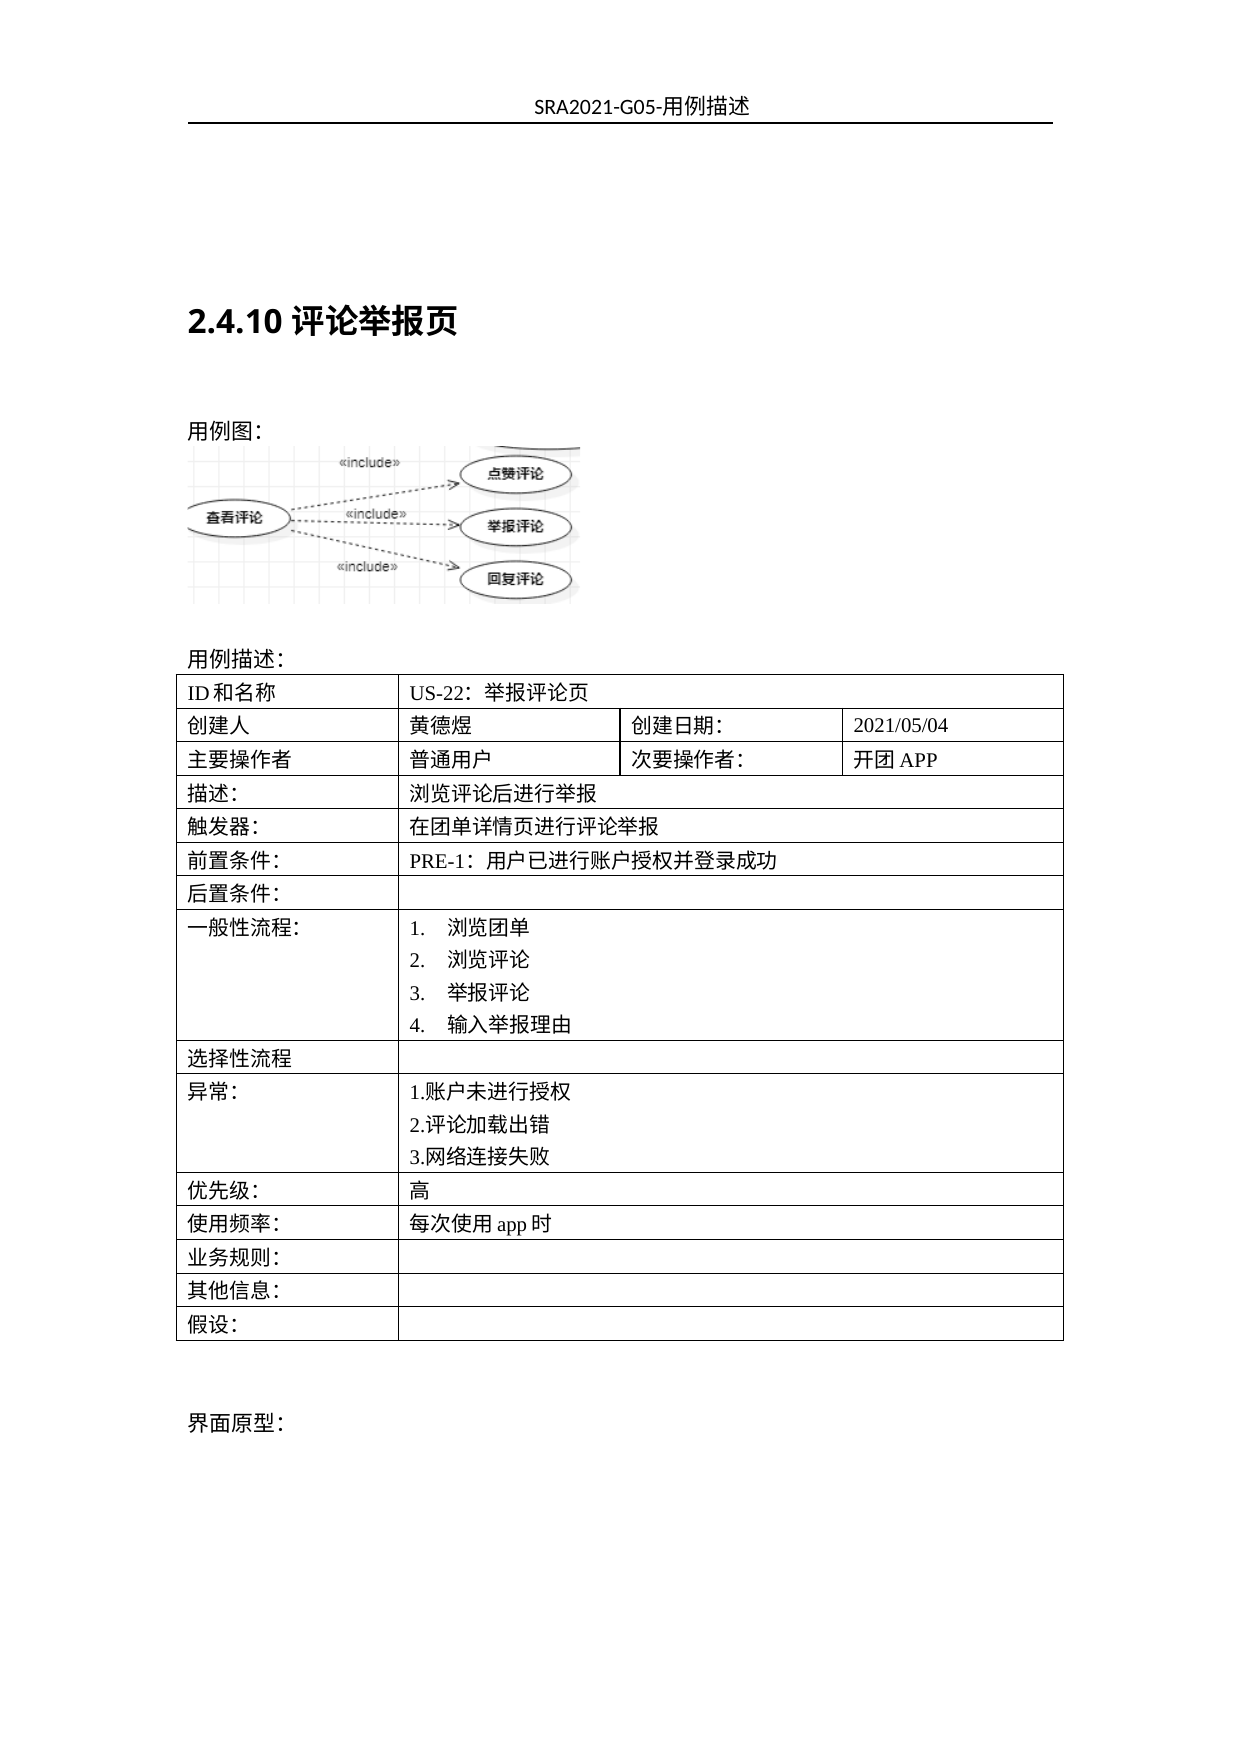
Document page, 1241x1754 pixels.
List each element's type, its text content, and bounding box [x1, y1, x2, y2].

table_cell 浏览团单 浏览评论 举报评论 输入举报理由 [399, 910, 1063, 1040]
table_cell 普通用户 [399, 742, 619, 774]
table_cell [399, 1041, 1063, 1073]
table_cell 主要操作者 [177, 742, 398, 774]
table_cell 次要操作者： [621, 742, 842, 774]
subtitle 2.4.10 评论举报页 [187, 287, 1053, 352]
table_cell [399, 876, 1063, 909]
table_cell 描述： [177, 776, 398, 808]
table_cell 业务规则： [177, 1240, 398, 1272]
table_cell 2021/05/04 [843, 709, 1063, 741]
table_cell [399, 1274, 1063, 1306]
table_cell [399, 1307, 1063, 1339]
table_cell 前置条件： [177, 843, 398, 875]
table_cell 假设： [177, 1307, 398, 1339]
table_cell [399, 1240, 1063, 1272]
table_cell PRE-1：用户已进行账户授权并登录成功 [399, 843, 1063, 875]
table_cell 优先级： [177, 1173, 398, 1205]
text 用例图： [187, 414, 1053, 446]
table_cell 一般性流程： [177, 910, 398, 1040]
table_cell 高 [399, 1173, 1063, 1205]
table_header ID和名称 [177, 675, 398, 707]
table_cell 开团APP [843, 742, 1063, 774]
table_cell 创建日期： [621, 709, 842, 741]
table_cell 黄德煜 [399, 709, 619, 741]
table_cell 每次使用app时 [399, 1206, 1063, 1239]
table_cell 异常： [177, 1074, 398, 1172]
table_cell 浏览评论后进行举报 [399, 776, 1063, 808]
table_cell 触发器： [177, 809, 398, 842]
table_cell 在团单详情页进行评论举报 [399, 809, 1063, 842]
table_header US-22：举报评论页 [399, 675, 1063, 707]
table_cell 选择性流程 [177, 1041, 398, 1073]
table_cell 后置条件： [177, 876, 398, 909]
picture [187, 446, 580, 604]
table_cell 使用频率： [177, 1206, 398, 1239]
text 用例描述： [187, 641, 1053, 674]
table_cell 其他信息： [177, 1274, 398, 1306]
table_cell 1.账户未进行授权 2.评论加载出错 3.网络连接失败 [399, 1074, 1063, 1172]
table_cell 创建人 [177, 709, 398, 741]
text 界面原型： [187, 1406, 1053, 1438]
